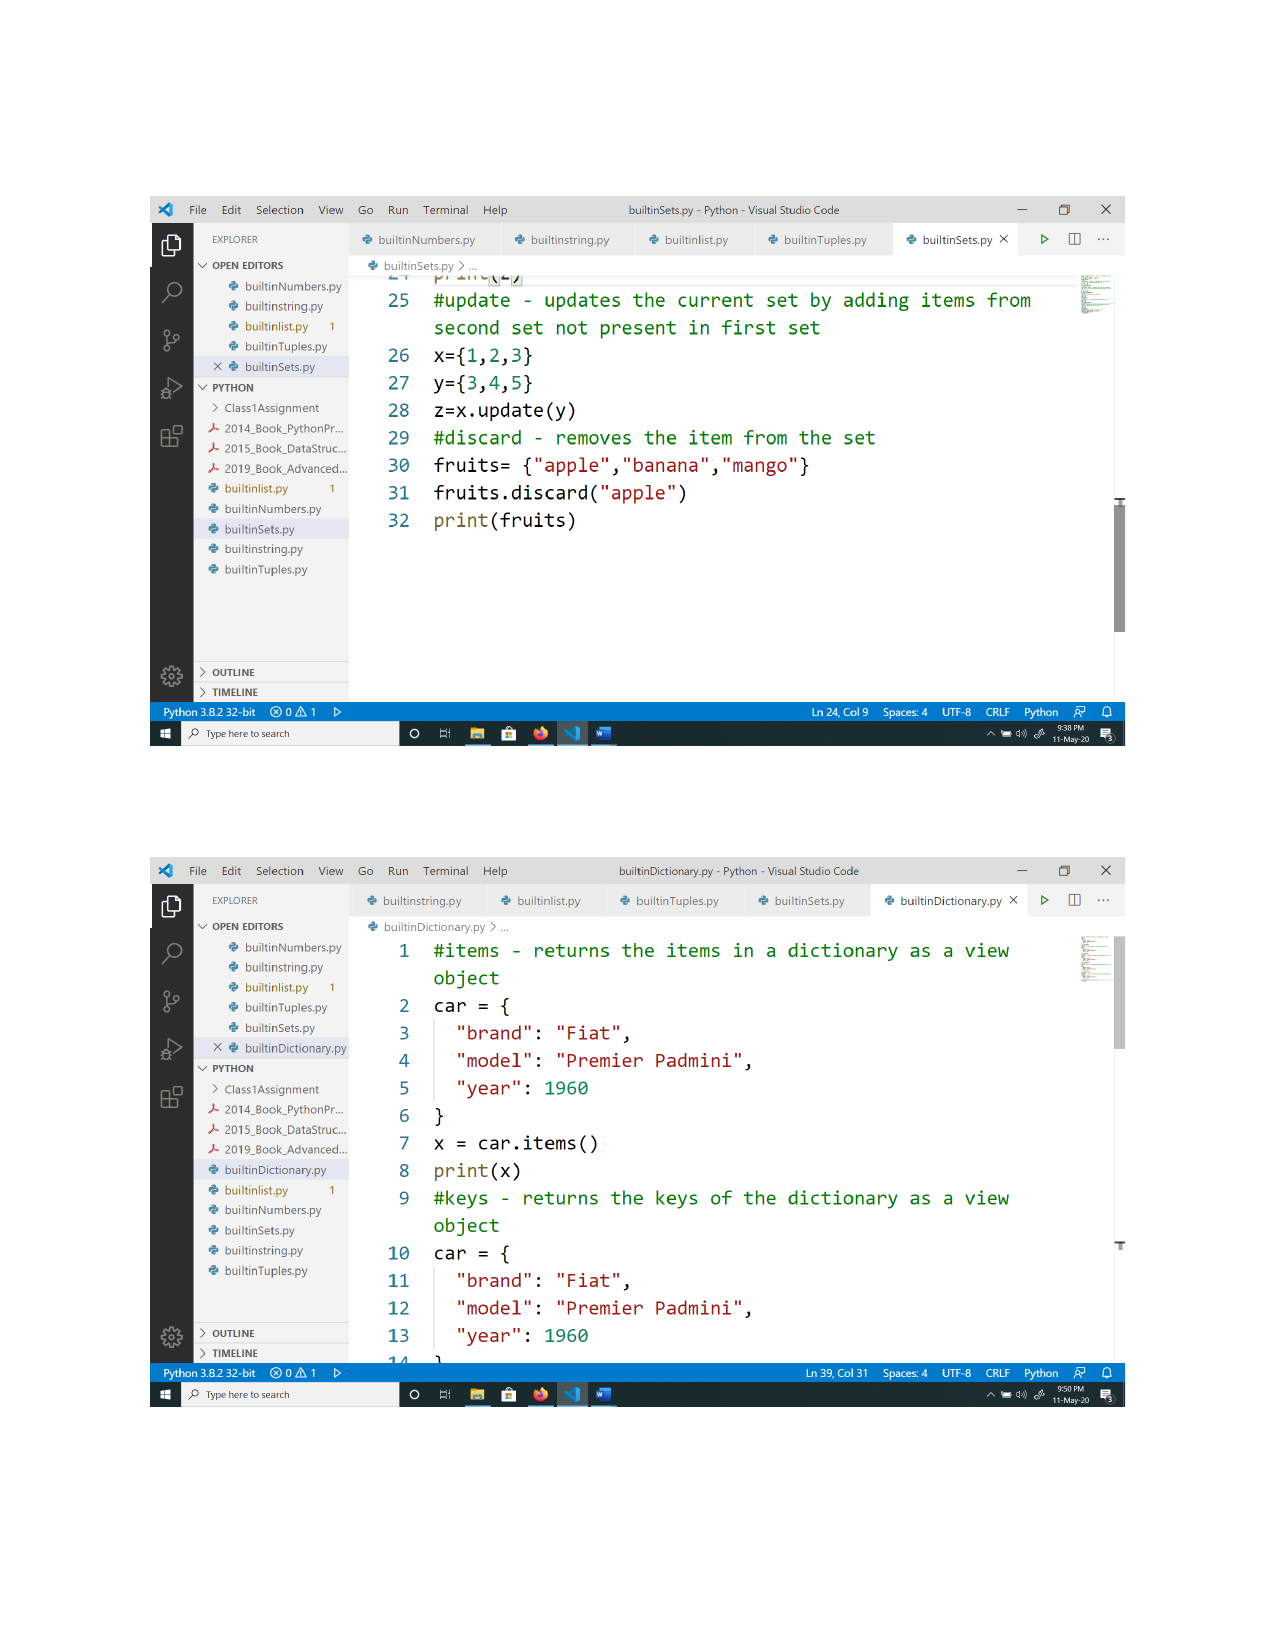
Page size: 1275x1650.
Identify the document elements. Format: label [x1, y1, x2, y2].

picture [150, 196, 1125, 746]
picture [150, 857, 1125, 1407]
